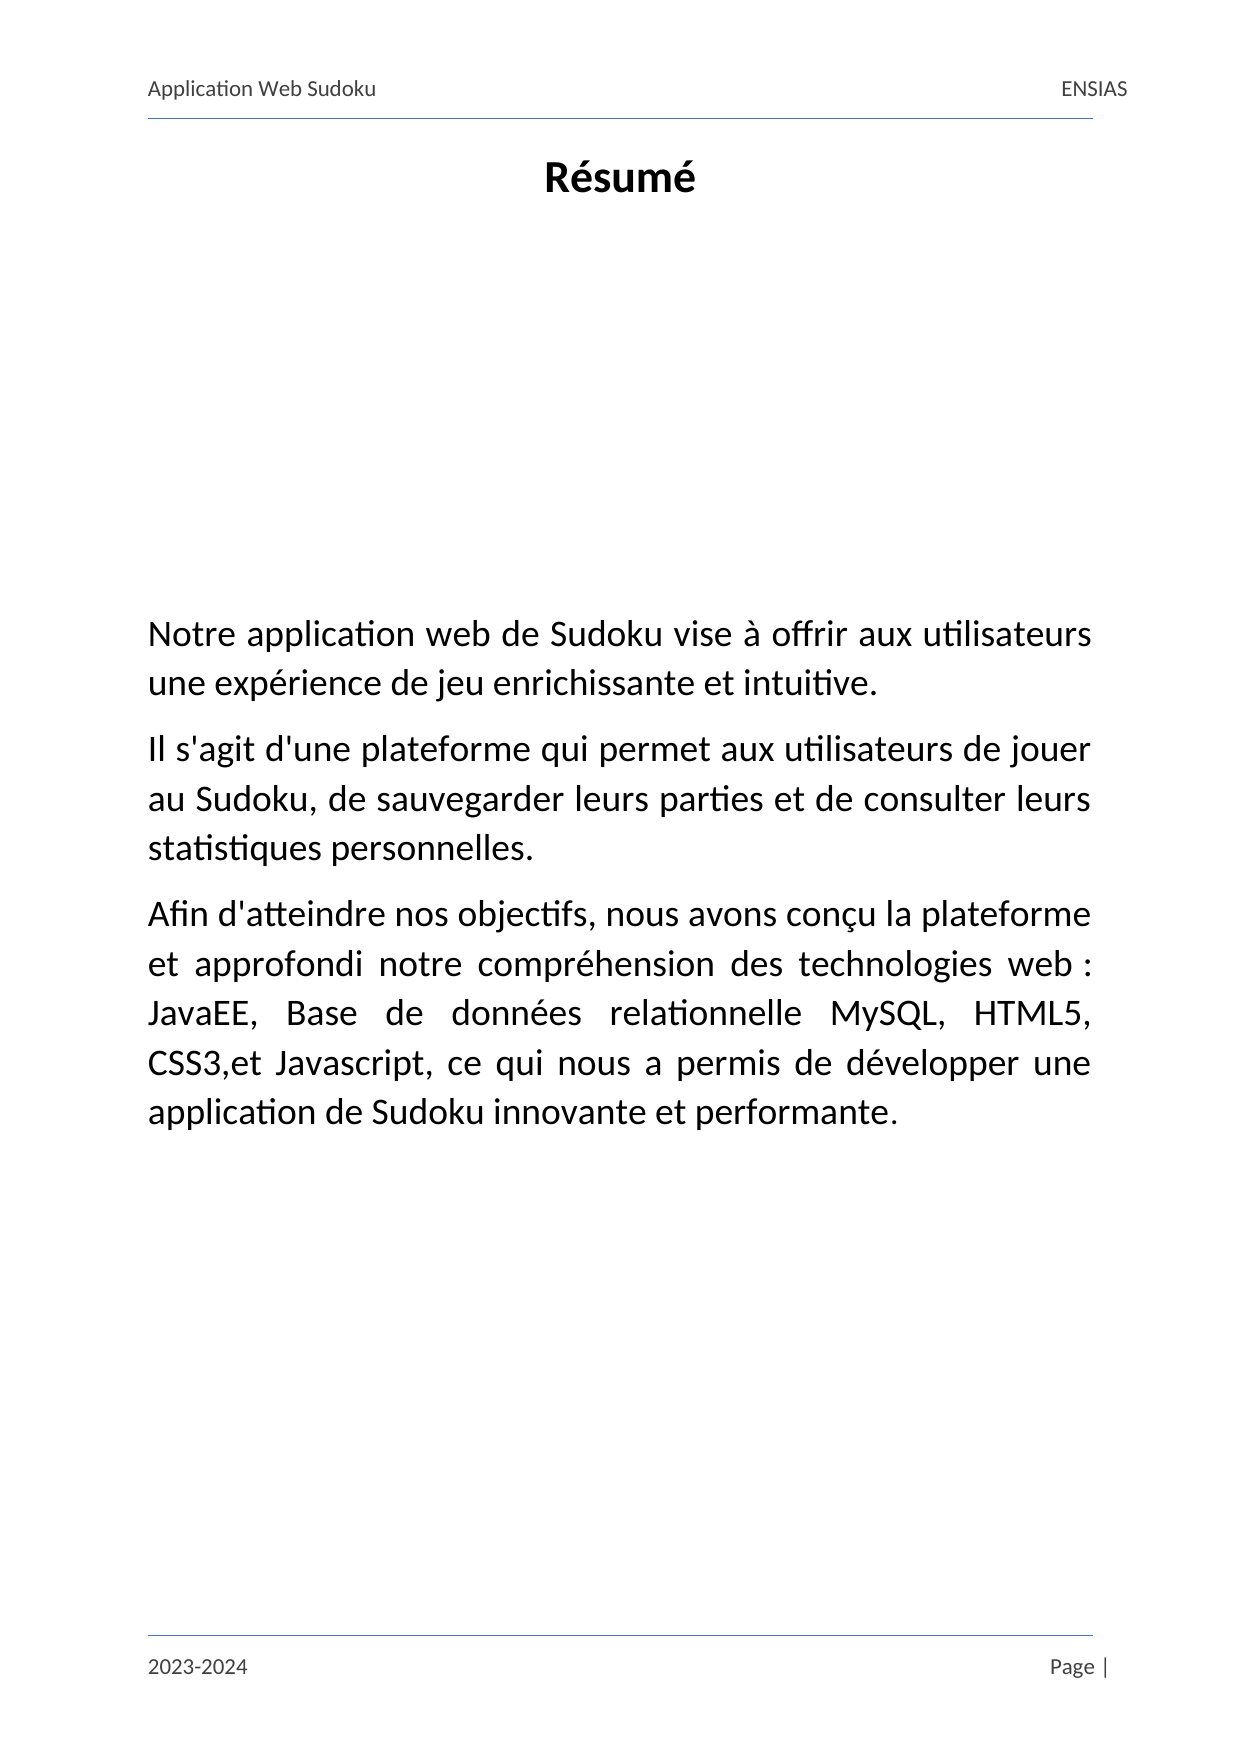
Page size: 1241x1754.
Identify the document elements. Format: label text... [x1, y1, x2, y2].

text Résumé [148, 148, 1093, 203]
text Il s'agit d'une plateforme qui permet aux utilisateurs de jouer au Sudoku, de sauvegarder leurs parties et de consulter leurs statistiques personnelles. [148, 725, 1093, 870]
text Notre application web de Sudoku vise à offrir aux utilisateurs une expérience de jeu enrichissante et intuitive. [148, 609, 1093, 705]
text Afin d'atteindre nos objectifs, nous avons conçu la plateforme et approfondi notre compréhension des technologies web : JavaEE, Base de données relationnelle MySQL, HTML5, CSS3,et Javascript, ce qui nous a permis de développer une application de Sudoku innovante et performante. [148, 890, 1093, 1134]
